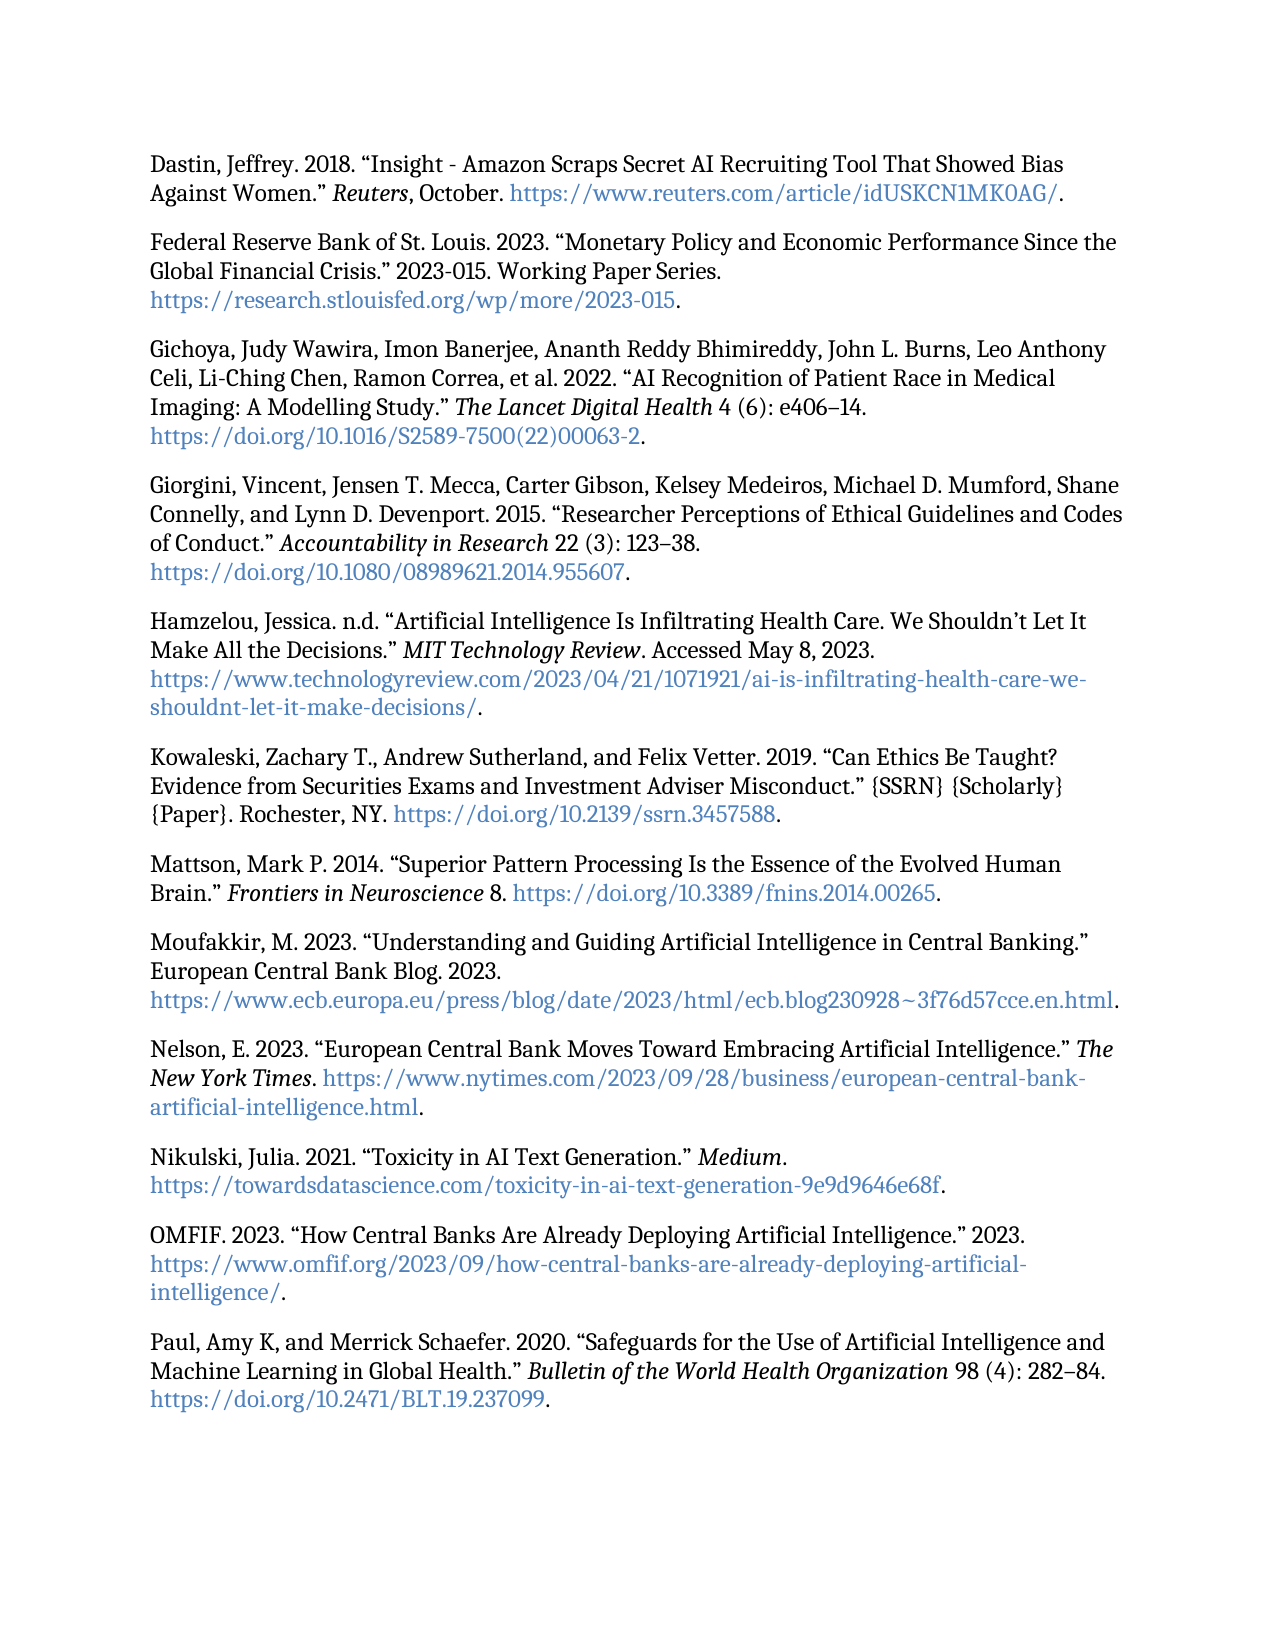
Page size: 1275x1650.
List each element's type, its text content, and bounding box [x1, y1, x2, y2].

text Moufakkir, M. 2023. “Understanding and Guiding Artificial Intelligence in Central Banking.” European Central Bank Blog. 2023. https://www.ecb.europa.eu/press/blog/date/2023/html/ecb.blog230928~3f76d57cce.en.html. [150, 928, 1125, 1014]
text Hamzelou, Jessica. n.d. “Artificial Intelligence Is Infiltrating Health Care. We Shouldn’t Let It Make All the Decisions.” MIT Technology Review. Accessed May 8, 2023. https://www.technologyreview.com/2023/04/21/1071921/ai-is-infiltrating-health-care-we-shouldnt-let-it-make-decisions/. [150, 607, 1125, 722]
text Kowaleski, Zachary T., Andrew Sutherland, and Felix Vetter. 2019. “Can Ethics Be Taught? Evidence from Securities Exams and Investment Adviser Misconduct.” {SSRN} {Scholarly} {Paper}. Rochester, NY. https://doi.org/10.2139/ssrn.3457588. [150, 743, 1125, 829]
text Paul, Amy K, and Merrick Schaefer. 2020. “Safeguards for the Use of Artificial Intelligence and Machine Learning in Global Health.” Bulletin of the World Health Organization 98 (4): 282–84. https://doi.org/10.2471/BLT.19.237099. [150, 1328, 1125, 1414]
text Nikulski, Julia. 2021. “Toxicity in AI Text Generation.” Medium. https://towardsdatascience.com/toxicity-in-ai-text-generation-9e9d9646e68f. [150, 1142, 1125, 1200]
text Nelson, E. 2023. “European Central Bank Moves Toward Embracing Artificial Intelligence.” The New York Times. https://www.nytimes.com/2023/09/28/business/european-central-bank-artificial-intelligence.html. [150, 1035, 1125, 1122]
text Mattson, Mark P. 2014. “Superior Pattern Processing Is the Essence of the Evolved Human Brain.” Frontiers in Neuroscience 8. https://doi.org/10.3389/fnins.2014.00265. [150, 850, 1125, 907]
text Gichoya, Judy Wawira, Imon Banerjee, Ananth Reddy Bhimireddy, John L. Burns, Leo Anthony Celi, Li-Ching Chen, Ramon Correa, et al. 2022. “AI Recognition of Patient Race in Medical Imaging: A Modelling Study.” The Lancet Digital Health 4 (6): e406–14. https://doi.org/10.1016/S2589-7500(22)00063-2. [150, 335, 1125, 450]
text Dastin, Jeffrey. 2018. “Insight - Amazon Scraps Secret AI Recruiting Tool That Showed Bias Against Women.” Reuters, October. https://www.reuters.com/article/idUSKCN1MK0AG/. [150, 150, 1125, 207]
text Federal Reserve Bank of St. Louis. 2023. “Monetary Policy and Economic Performance Since the Global Financial Crisis.” 2023-015. Working Paper Series. https://research.stlouisfed.org/wp/more/2023-015. [150, 228, 1125, 314]
text Giorgini, Vincent, Jensen T. Mecca, Carter Gibson, Kelsey Medeiros, Michael D. Mumford, Shane Connelly, and Lynn D. Devenport. 2015. “Researcher Perceptions of Ethical Guidelines and Codes of Conduct.” Accountability in Research 22 (3): 123–38. https://doi.org/10.1080/08989621.2014.955607. [150, 471, 1125, 586]
text OMFIF. 2023. “How Central Banks Are Already Deploying Artificial Intelligence.” 2023. https://www.omfif.org/2023/09/how-central-banks-are-already-deploying-artificial-intelligence/. [150, 1221, 1125, 1307]
